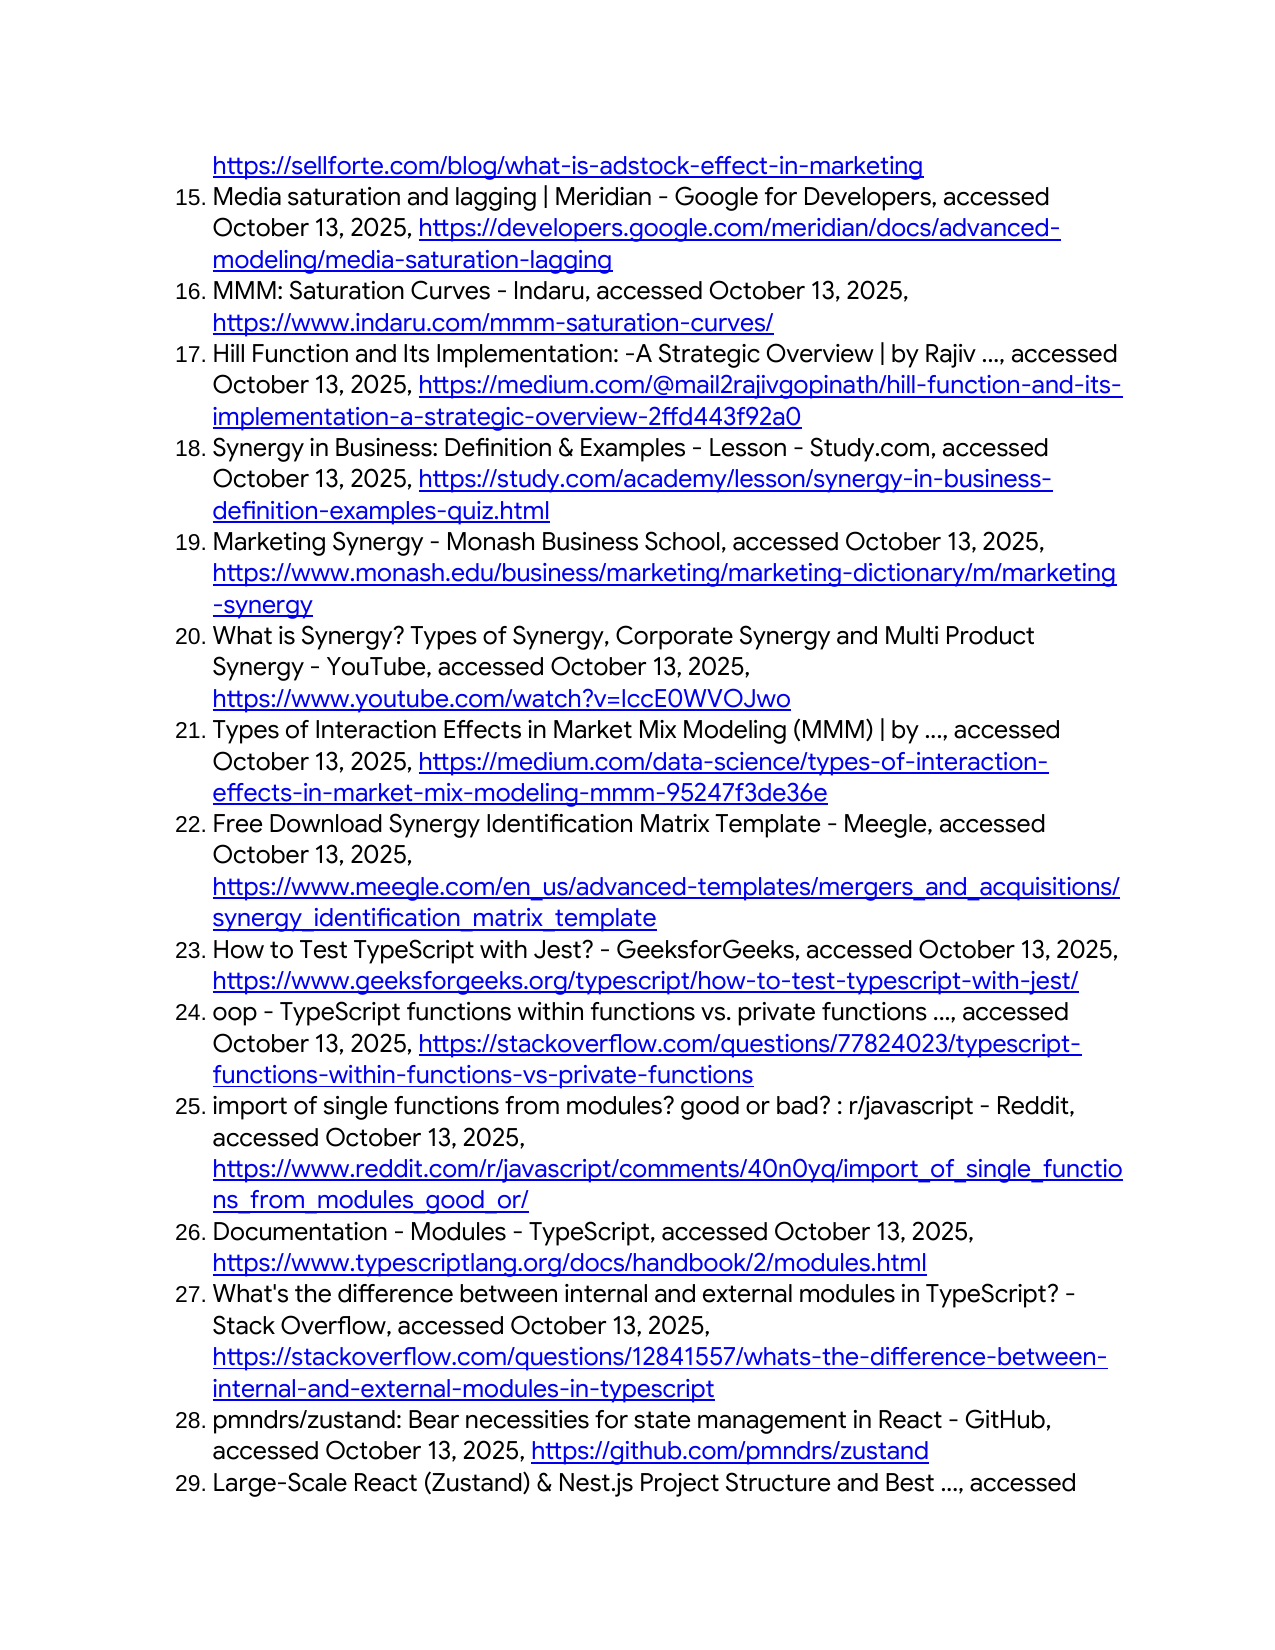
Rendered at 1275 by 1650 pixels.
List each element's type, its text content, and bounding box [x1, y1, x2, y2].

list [175, 150, 1125, 181]
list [175, 1467, 1125, 1498]
list What's the difference between internal and external modules in TypeScript? - Stack Overflow, accessed October 13, 2025, https://stackoverflow.com/questions/12841557/whats-the-difference-between-internal-and-external-modules-in-typescript [175, 1279, 1125, 1404]
list Documentation - Modules - TypeScript, accessed October 13, 2025, https://www.typescriptlang.org/docs/handbook/2/modules.html [175, 1216, 1125, 1279]
list Free Download Synergy Identification Matrix Template - Meegle, accessed October 13, 2025, https://www.meegle.com/en_us/advanced-templates/mergers_and_acquisitions/synergy_identification_matrix_template [175, 808, 1125, 934]
list What is Synergy? Types of Synergy, Corporate Synergy and Multi Product Synergy - YouTube, accessed October 13, 2025, https://www.youtube.com/watch?v=IccE0WVOJwo [175, 620, 1125, 714]
list Types of Interaction Effects in Market Mix Modeling (MMM) | by ..., accessed October 13, 2025, https://medium.com/data-science/types-of-interaction-effects-in-market-mix-modeling-mmm-95247f3de36e [175, 714, 1125, 808]
list How to Test TypeScript with Jest? - GeeksforGeeks, accessed October 13, 2025, https://www.geeksforgeeks.org/typescript/how-to-test-typescript-with-jest/ [175, 934, 1125, 997]
list Media saturation and lagging | Meridian - Google for Developers, accessed October 13, 2025, https://developers.google.com/meridian/docs/advanced-modeling/media-saturation-lagging [175, 181, 1125, 275]
list Synergy in Business: Definition & Examples - Lesson - Study.com, accessed October 13, 2025, https://study.com/academy/lesson/synergy-in-business-definition-examples-quiz.html [175, 432, 1125, 526]
list pmndrs/zustand: Bear necessities for state management in React - GitHub, accessed October 13, 2025, https://github.com/pmndrs/zustand [175, 1404, 1125, 1467]
list Marketing Synergy - Monash Business School, accessed October 13, 2025, https://www.monash.edu/business/marketing/marketing-dictionary/m/marketing-synergy [175, 526, 1125, 620]
list import of single functions from modules? good or bad? : r/javascript - Reddit, accessed October 13, 2025, https://www.reddit.com/r/javascript/comments/40n0yq/import_of_single_functions_from_modules_good_or/ [175, 1091, 1125, 1216]
list Hill Function and Its Implementation: -A Strategic Overview | by Rajiv ..., accessed October 13, 2025, https://medium.com/@mail2rajivgopinath/hill-function-and-its-implementation-a-strategic-overview-2ffd443f92a0 [175, 338, 1125, 432]
list MMM: Saturation Curves - Indaru, accessed October 13, 2025, https://www.indaru.com/mmm-saturation-curves/ [175, 275, 1125, 338]
list oop - TypeScript functions within functions vs. private functions ..., accessed October 13, 2025, https://stackoverflow.com/questions/77824023/typescript-functions-within-functions-vs-private-functions [175, 997, 1125, 1091]
